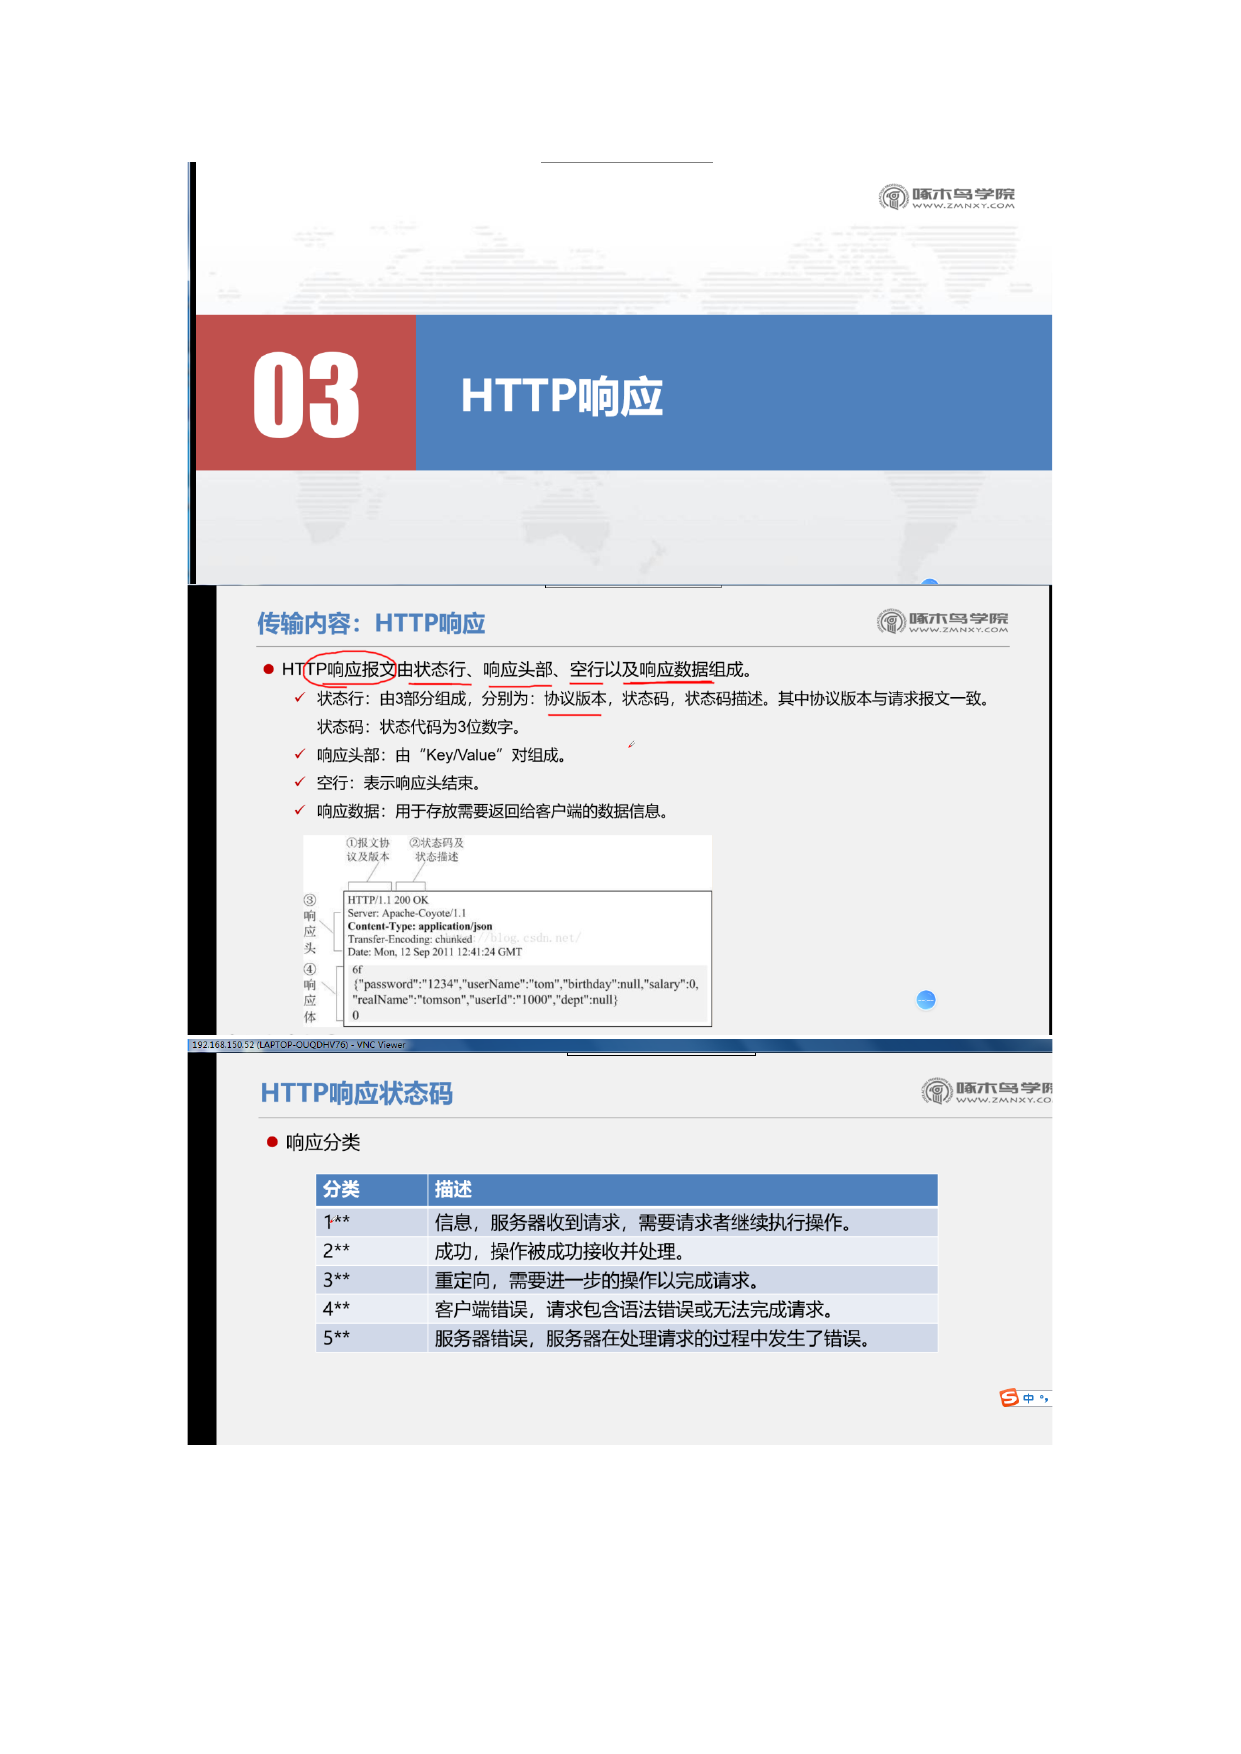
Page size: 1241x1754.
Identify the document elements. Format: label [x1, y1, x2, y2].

picture [187, 1039, 1053, 1445]
picture [187, 162, 1053, 1035]
